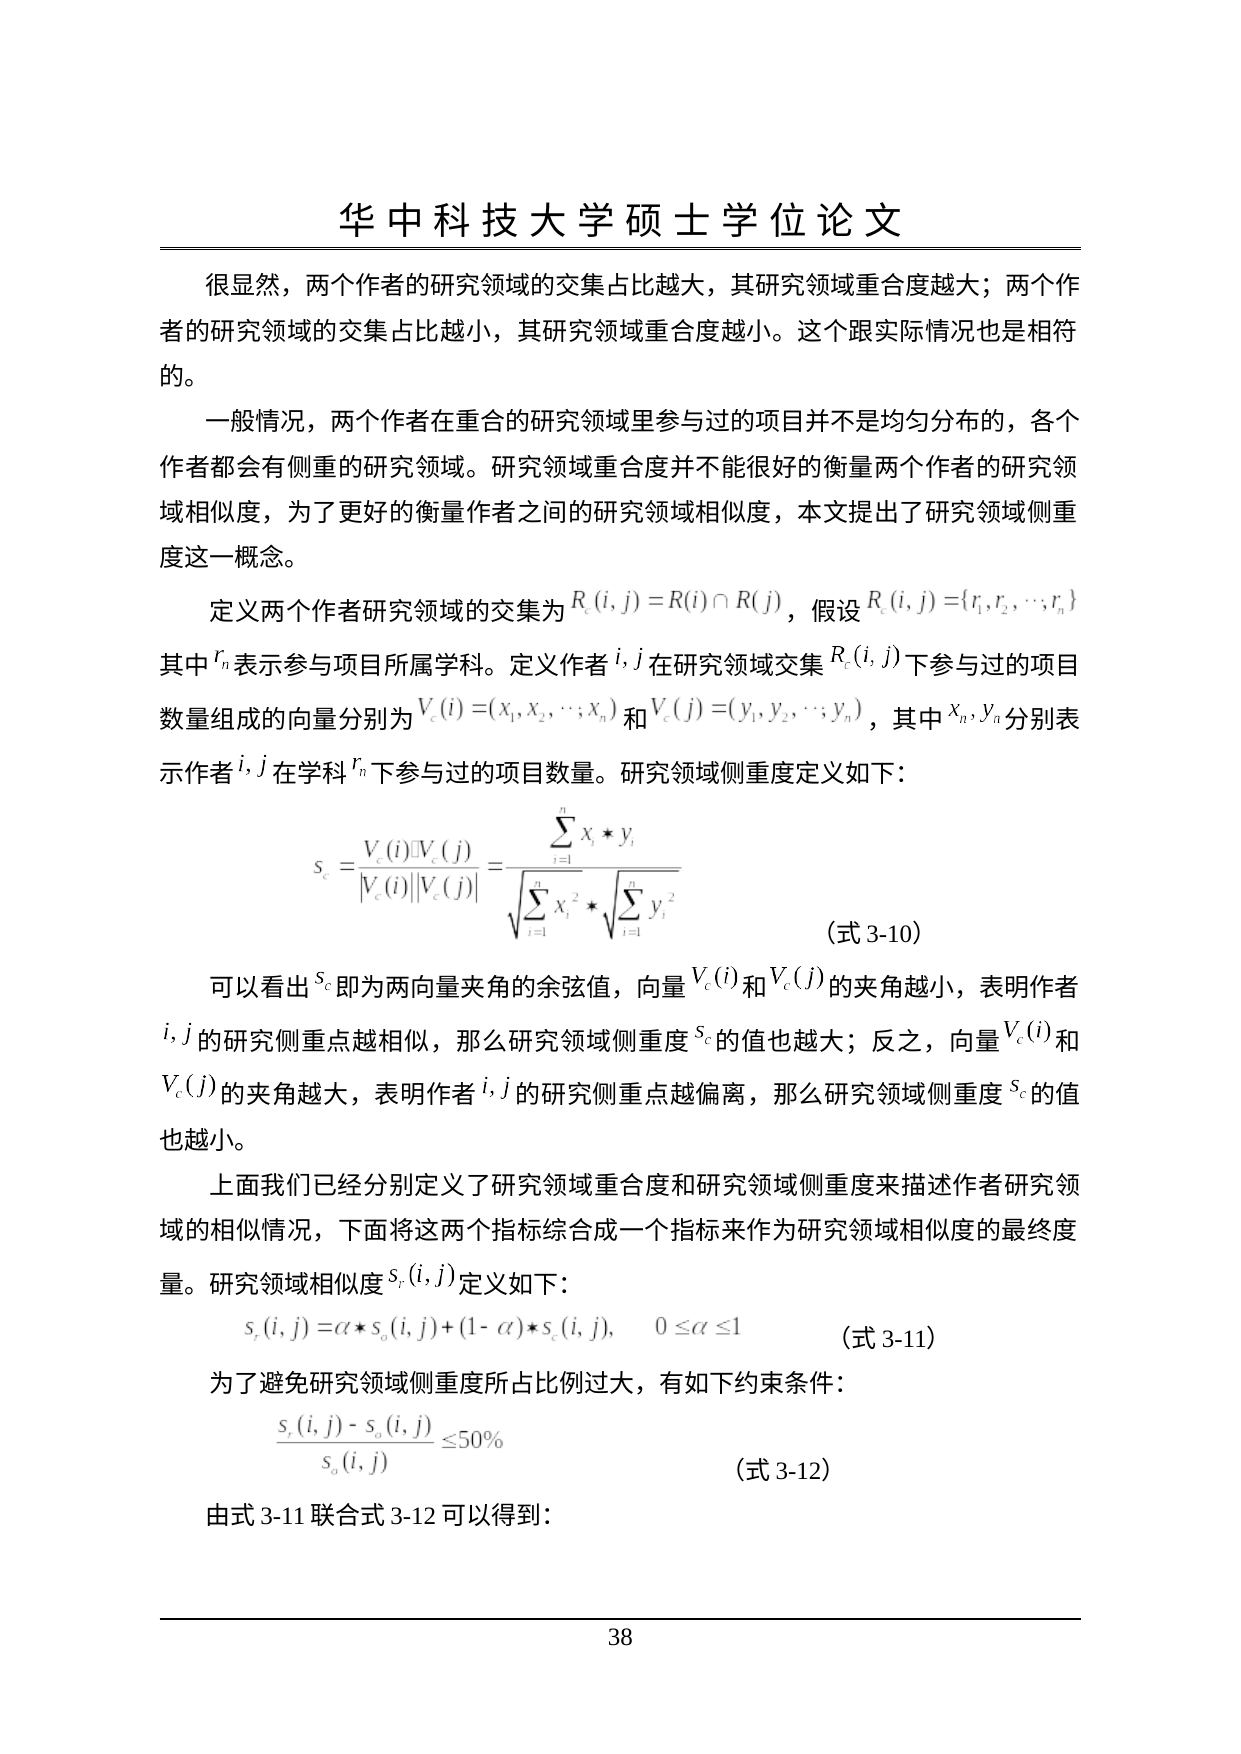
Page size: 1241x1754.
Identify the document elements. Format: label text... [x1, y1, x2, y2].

text 很显然，两个作者的研究领域的交集占比越大，其研究领域重合度越大；两个作者的研究领域的交集占比越小，其研究领域重合度越小。这个跟实际情况也是相符的。 [159, 266, 1081, 393]
text 上面我们已经分别定义了研究领域重合度和研究领域侧重度来描述作者研究领域的相似情况，下面将这两个指标综合成一个指标来作为研究领域相似度的最终度量。研究领域相似度定义如下： [159, 1165, 1081, 1301]
text （式3-10） [159, 798, 1081, 949]
text 定义两个作者研究领域的交集为，假设，其中表示参与项目所属学科。定义作者在研究领域交集下参与过的项目数量组成的向量分别为和，其中分别表示作者在学科下参与过的项目数量。研究领域侧重度定义如下： [159, 583, 1081, 789]
text （式3-12） [159, 1409, 1081, 1487]
text 为了避免研究领域侧重度所占比例过大，有如下约束条件： [159, 1364, 1081, 1400]
text （式3-11） [159, 1310, 1081, 1355]
text 一般情况，两个作者在重合的研究领域里参与过的项目并不是均匀分布的，各个作者都会有侧重的研究领域。研究领域重合度并不能很好的衡量两个作者的研究领域相似度，为了更好的衡量作者之间的研究领域相似度，本文提出了研究领域侧重度这一概念。 [159, 402, 1081, 574]
text 可以看出即为两向量夹角的余弦值，向量和的夹角越小，表明作者的研究侧重点越相似，那么研究领域侧重度的值也越大；反之，向量和的夹角越大，表明作者的研究侧重点越偏离，那么研究领域侧重度的值也越小。 [159, 958, 1081, 1156]
text 由式3-11联合式3-12可以得到： [159, 1496, 1081, 1532]
